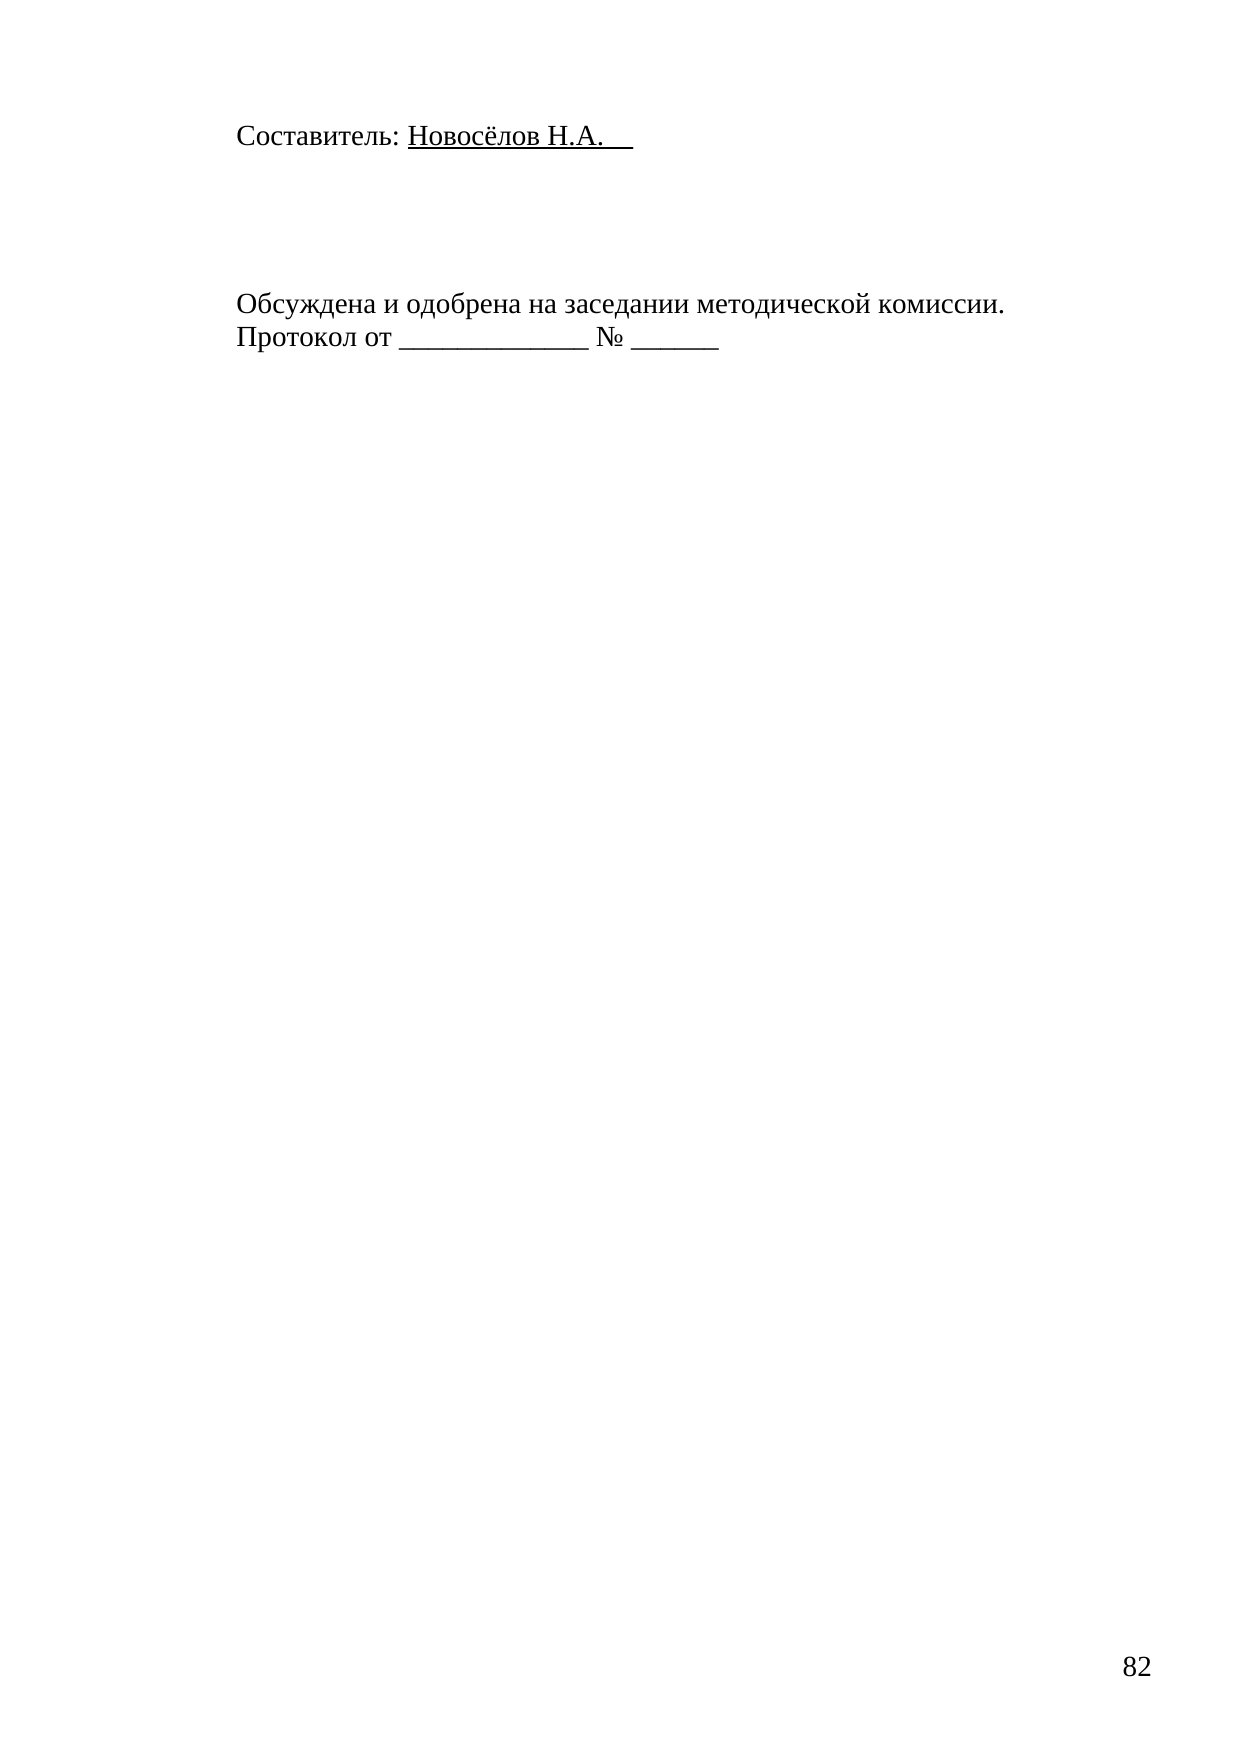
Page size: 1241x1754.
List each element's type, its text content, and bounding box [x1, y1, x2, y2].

text Обсуждена и одобрена на заседании методической комиссии. [177, 286, 1152, 319]
text Протокол от _____________ № ______ [177, 319, 1152, 353]
text Составитель: Новосёлов Н.А.__ [177, 118, 1152, 152]
